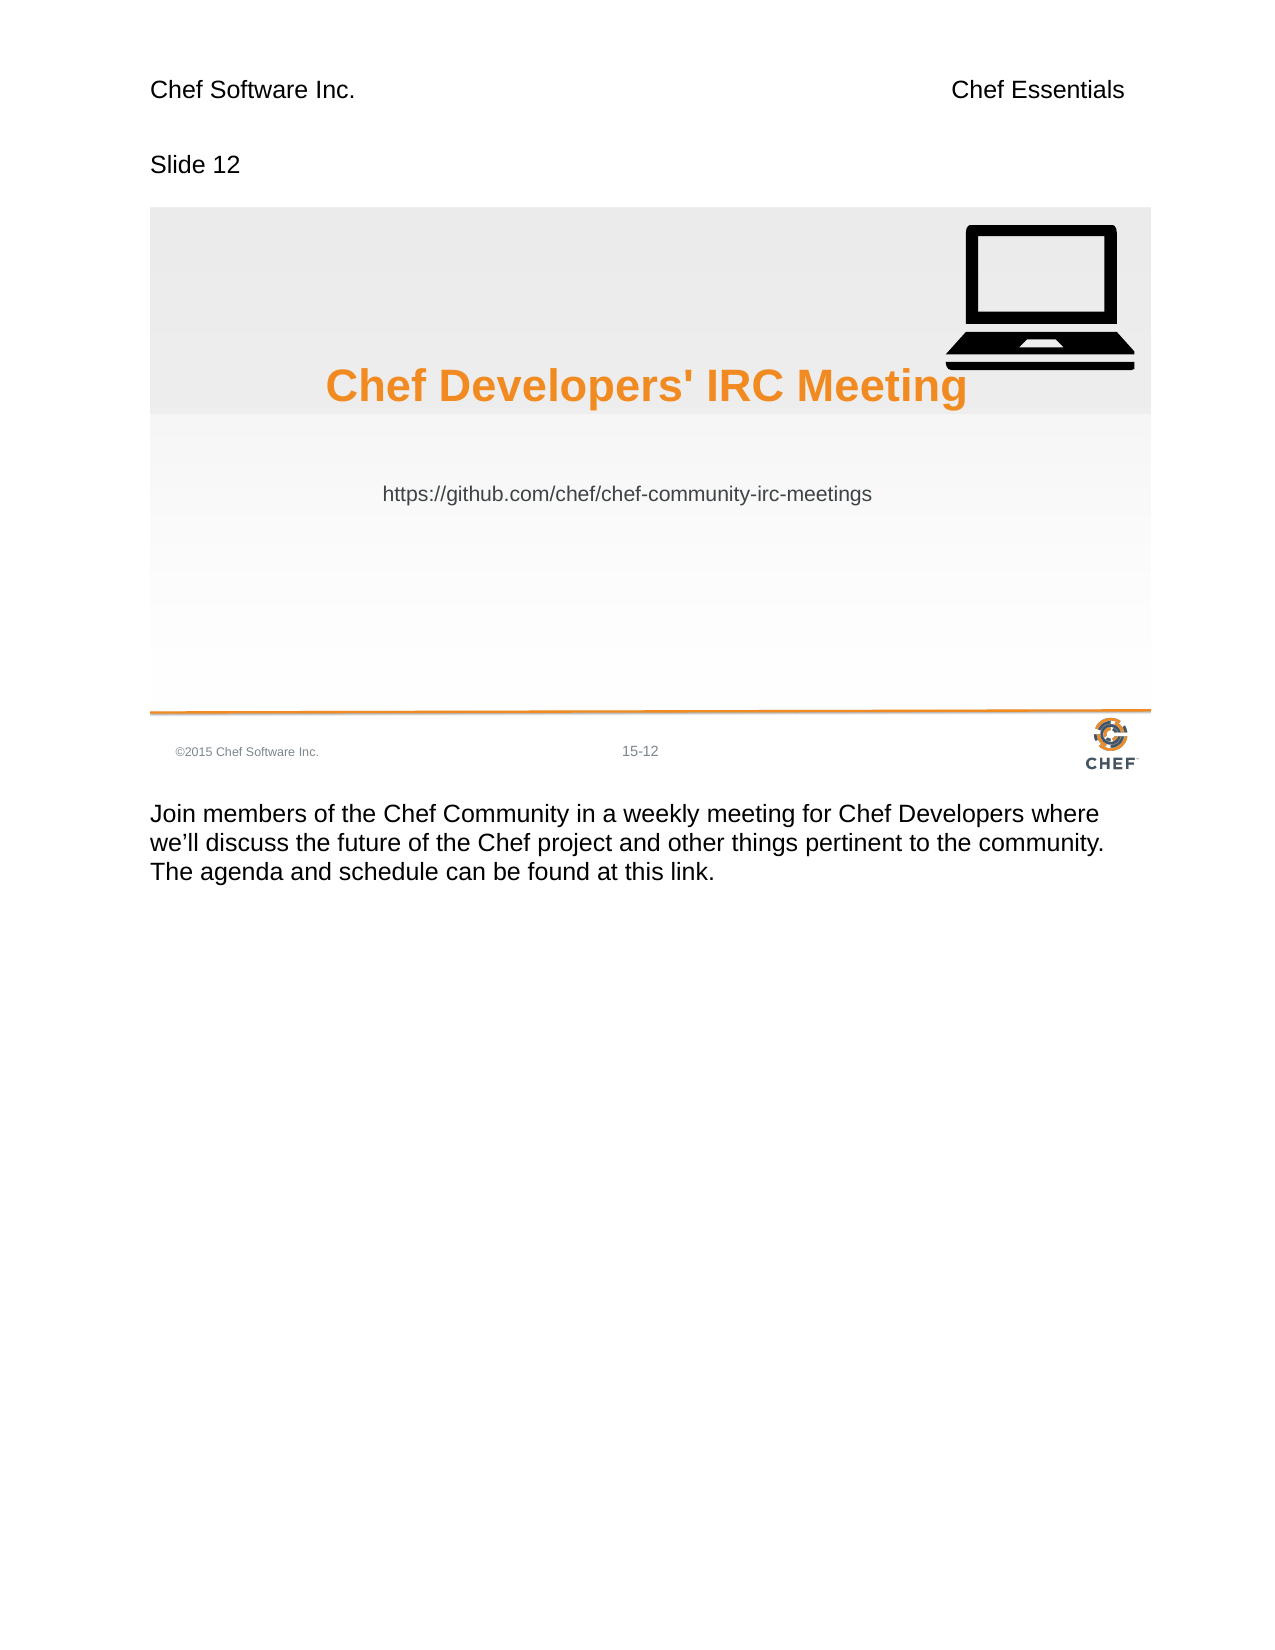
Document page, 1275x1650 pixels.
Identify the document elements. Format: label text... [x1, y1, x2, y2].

text Slide 12 [150, 150, 1125, 179]
text Join members of the Chef Community in a weekly meeting for Chef Developers where we’ll discuss the future of the Chef project and other things pertinent to the community. The agenda and schedule can be found at this link. [150, 799, 1125, 886]
